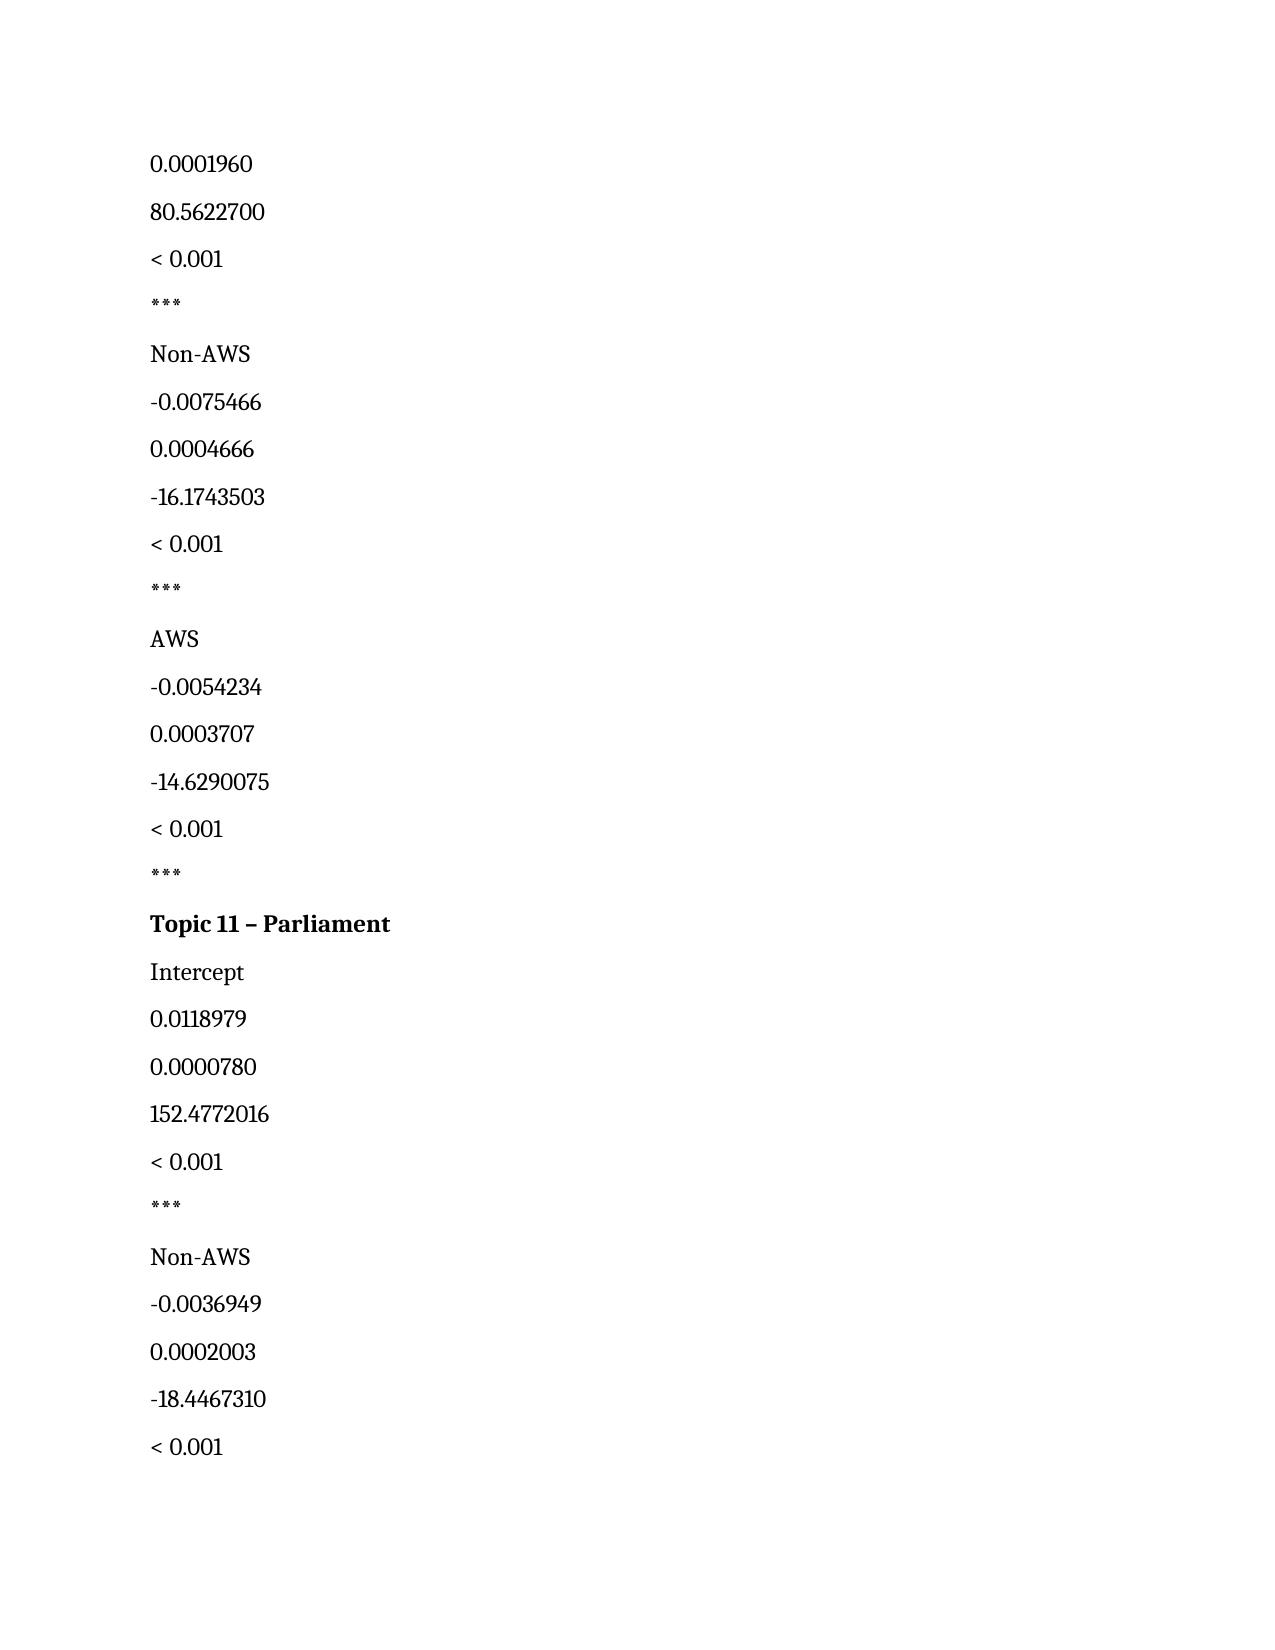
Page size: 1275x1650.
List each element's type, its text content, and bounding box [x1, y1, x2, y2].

text -0.0036949 [150, 1290, 1125, 1319]
text *** [150, 292, 1125, 321]
text < 0.001 [150, 1147, 1125, 1176]
text -16.1743503 [150, 482, 1125, 511]
text 0.0002003 [150, 1337, 1125, 1366]
text 0.0004666 [150, 435, 1125, 464]
text 0.0001960 [150, 150, 1125, 179]
text < 0.001 [150, 245, 1125, 274]
text -18.4467310 [150, 1385, 1125, 1414]
text Topic 11 – Parliament [150, 910, 1125, 939]
text 0.0118979 [150, 1005, 1125, 1034]
text *** [150, 1195, 1125, 1224]
text 0.0003707 [150, 720, 1125, 749]
text *** [150, 862, 1125, 891]
text *** [150, 577, 1125, 606]
text < 0.001 [150, 1432, 1125, 1461]
text -14.6290075 [150, 767, 1125, 796]
text Non-AWS [150, 1242, 1125, 1271]
text 0.0000780 [150, 1052, 1125, 1081]
text Non-AWS [150, 340, 1125, 369]
text 152.4772016 [150, 1100, 1125, 1129]
text Intercept [150, 957, 1125, 986]
text AWS [150, 625, 1125, 654]
text 80.5622700 [150, 197, 1125, 226]
text < 0.001 [150, 815, 1125, 844]
text -0.0075466 [150, 387, 1125, 416]
text < 0.001 [150, 530, 1125, 559]
text -0.0054234 [150, 672, 1125, 701]
